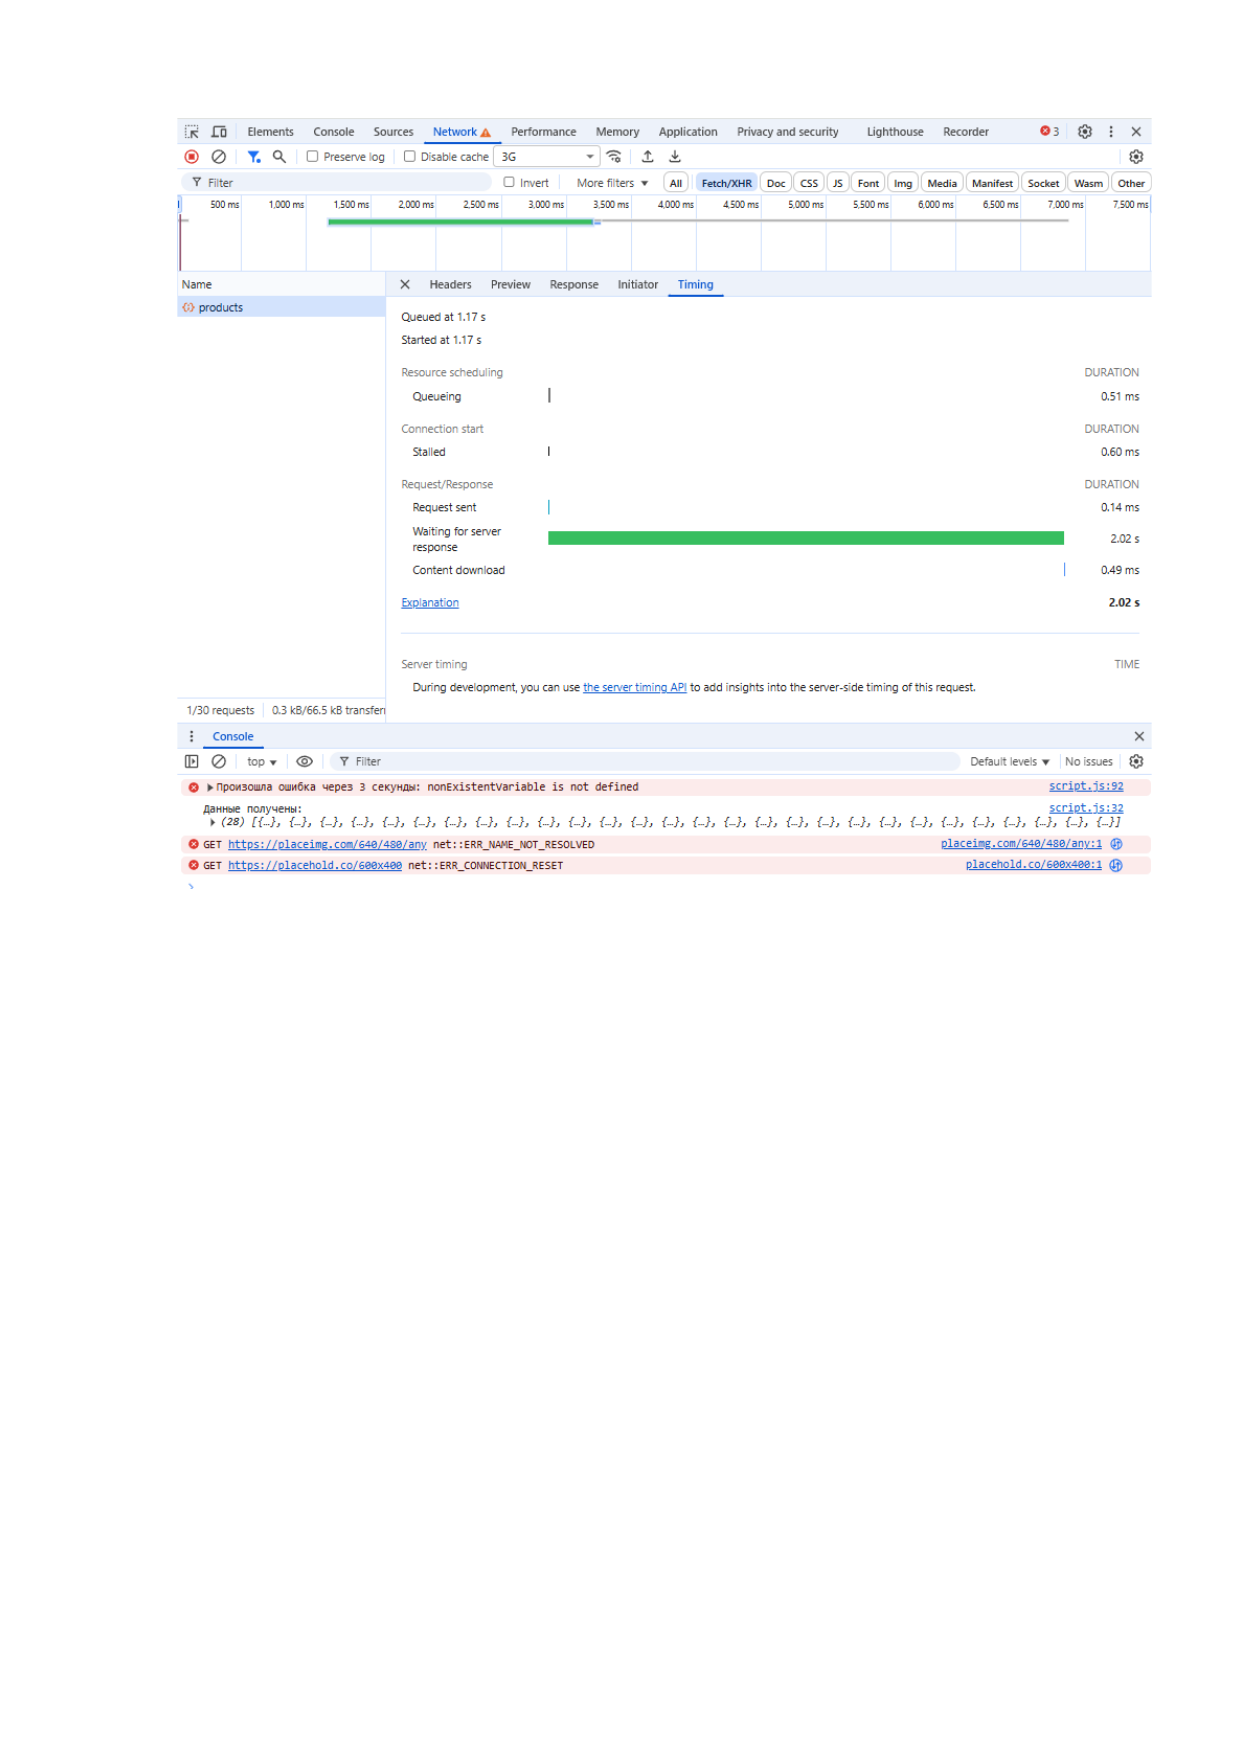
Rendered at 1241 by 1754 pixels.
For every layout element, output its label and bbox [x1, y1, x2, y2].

picture [177, 118, 1152, 889]
